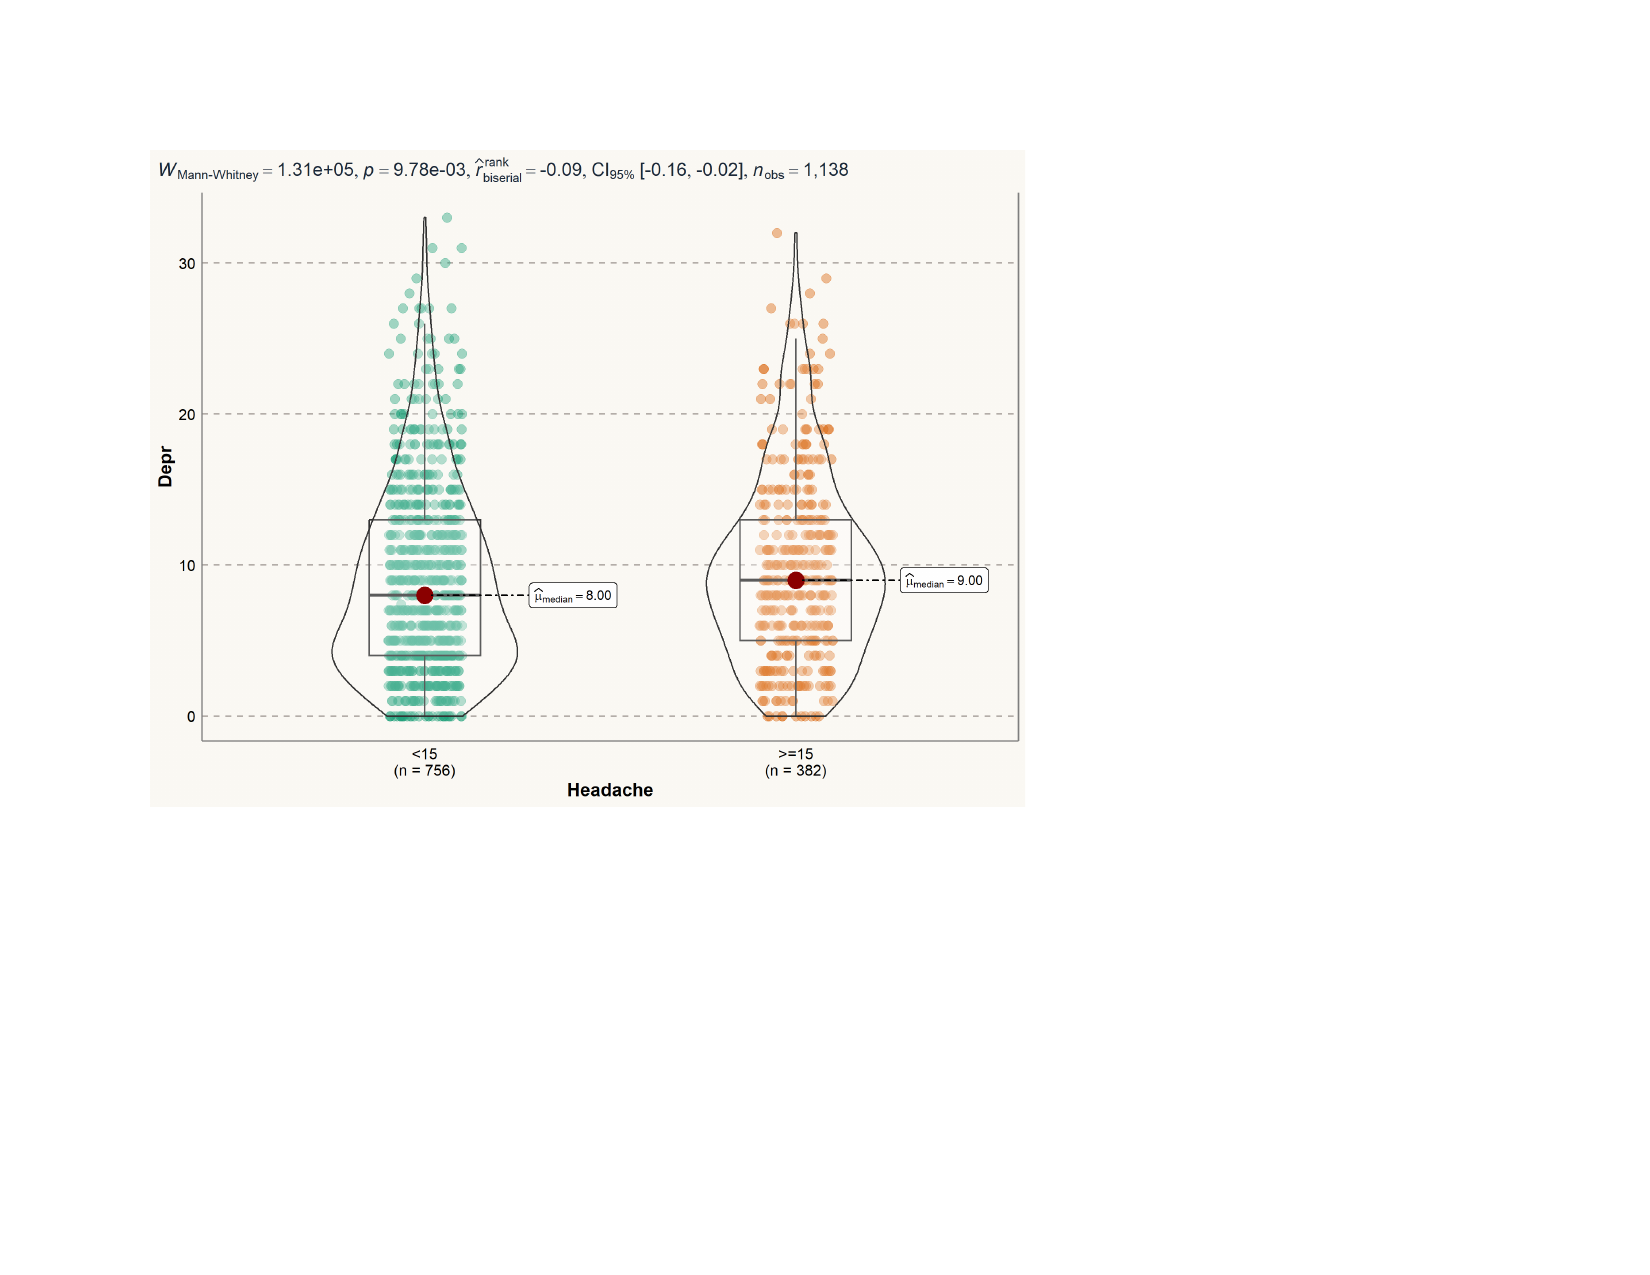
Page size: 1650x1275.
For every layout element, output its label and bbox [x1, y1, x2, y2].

picture [150, 150, 1025, 807]
